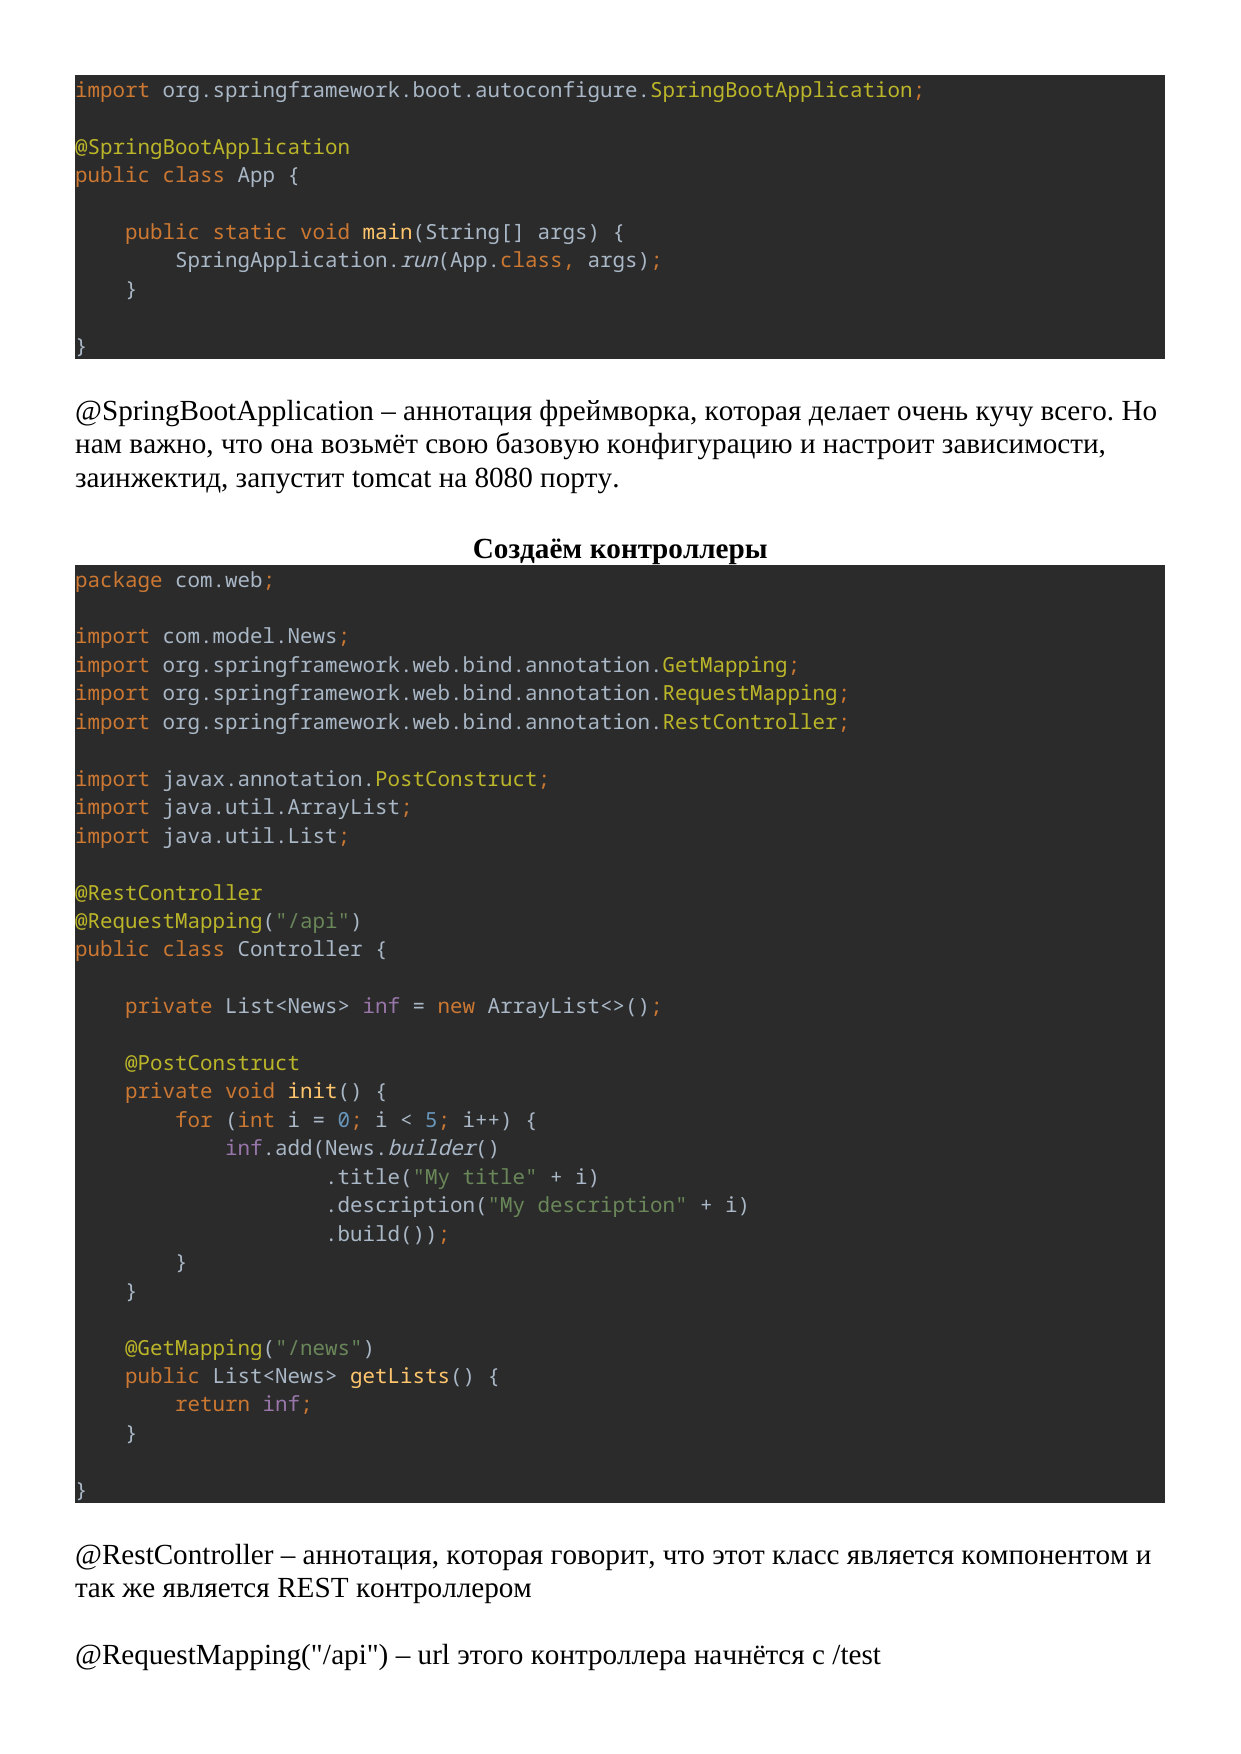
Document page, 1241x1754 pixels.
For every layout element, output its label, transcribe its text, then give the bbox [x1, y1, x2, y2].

text @RestController – аннотация, которая говорит, что этот класс является компонентом и так же является REST контроллером [75, 1537, 1165, 1604]
subtitle Создаём контроллеры [75, 531, 1165, 565]
text @RequestMapping("/api") – url этого контроллера начнётся с /test [75, 1637, 1165, 1671]
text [75, 75, 1165, 359]
text @SpringBootApplication – аннотация фреймворка, которая делает очень кучу всего. Но нам важно, что она возьмёт свою базовую конфигурацию и настроит зависимости, заинжектид, запустит tomcat на 8080 порту. [75, 393, 1165, 493]
text package com.web; import com.model.News; import org.springframework.web.bind.annotation.GetMapping; import org.springframework.web.bind.annotation.RequestMapping; import org.springframework.web.bind.annotation.RestController; import javax.annotation.PostConstruct; import java.util.ArrayList; import java.util.List; @RestController @RequestMapping("/api") public class Controller { private List<News> inf = new ArrayList<>(); @PostConstruct private void init() { for (int i = 0; i < 5; i++) { inf.add(News.builder() .title("My title" + i) .description("My description" + i) .build()); } } @GetMapping("/news") public List<News> getLists() { return inf; } } [75, 565, 1165, 1503]
